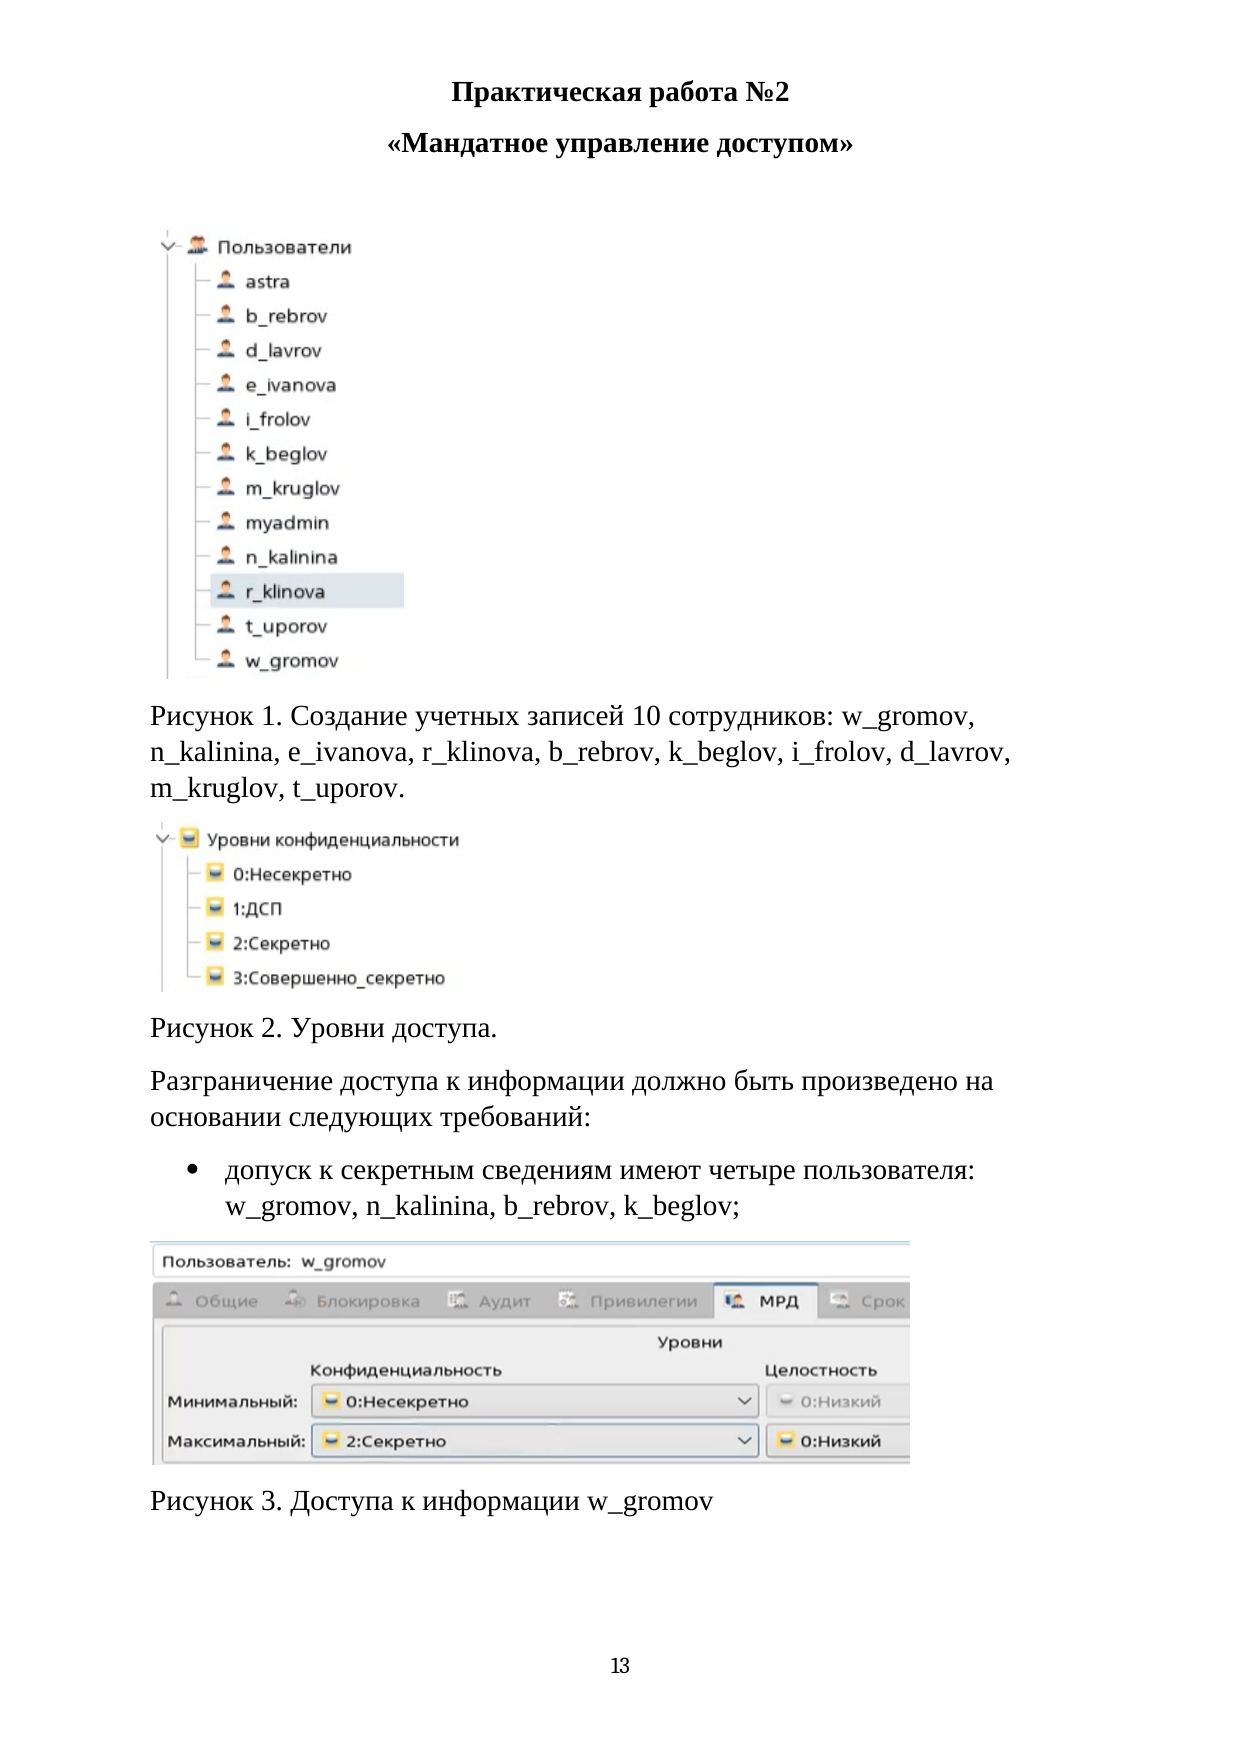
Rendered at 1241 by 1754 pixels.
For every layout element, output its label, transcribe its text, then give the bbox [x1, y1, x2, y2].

text «Мандатное управление доступом» [150, 125, 1090, 158]
picture [150, 230, 404, 679]
picture [150, 1241, 910, 1465]
picture [150, 822, 468, 992]
text Рисунок 1. Создание учетных записей 10 сотрудников: w_gromov, n_kalinina, e_ivanova, r_klinova, b_rebrov, k_beglov, i_frolov, d_lavrov, m_kruglov, t_uporov. [150, 698, 1090, 803]
text Рисунок 2. Уровни доступа. [150, 1011, 1090, 1044]
text Разграничение доступа к информации должно быть произведено на основании следующих требований: [150, 1063, 1090, 1133]
subtitle Практическая работа №2 [150, 74, 1090, 107]
text Рисунок 3. Доступа к информации w_gromov [150, 1483, 1090, 1517]
list допуск к секретным сведениям имеют четыре пользователя: w_gromov, n_kalinina, b_rebrov, k_beglov; [187, 1152, 1090, 1222]
